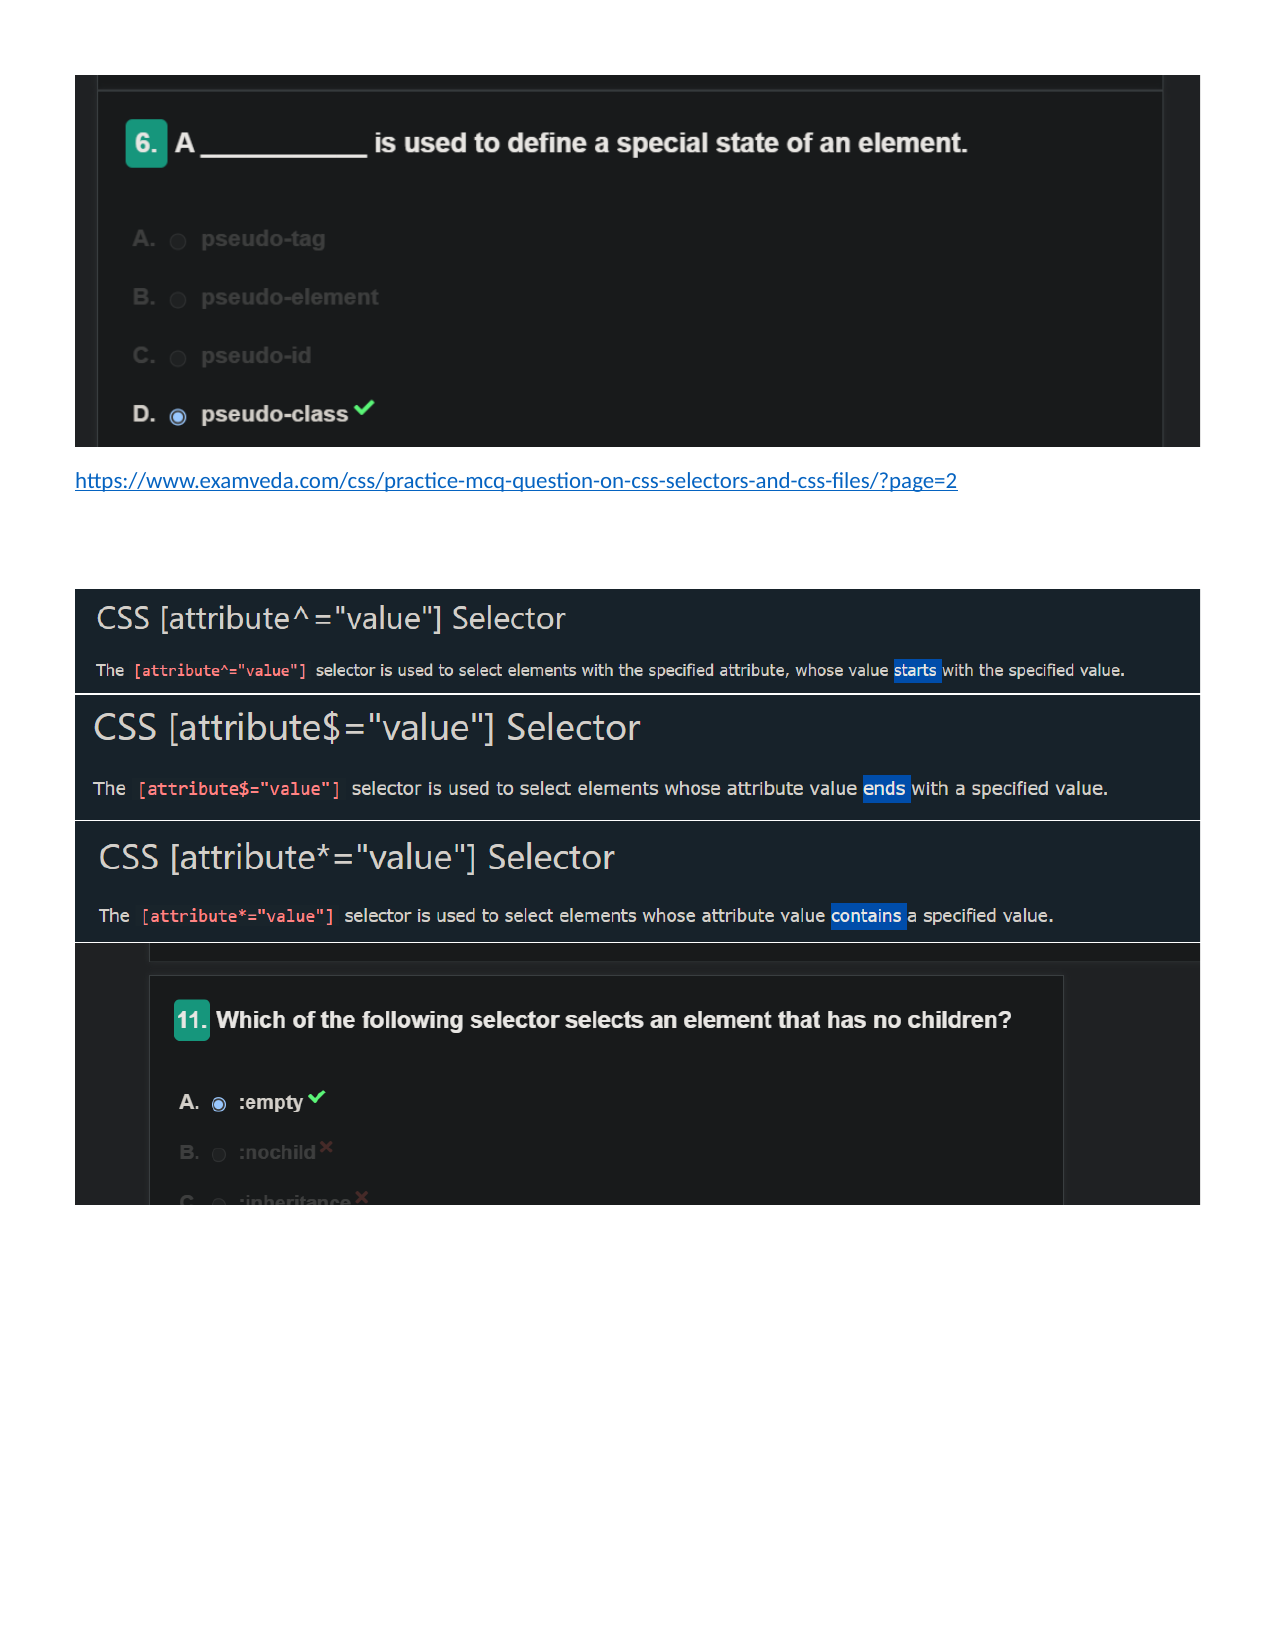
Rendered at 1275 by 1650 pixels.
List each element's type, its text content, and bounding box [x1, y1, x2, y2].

picture [75, 821, 1200, 942]
picture [75, 75, 1200, 447]
picture [75, 943, 1200, 1205]
text https://www.examveda.com/css/practice-mcq-question-on-css-selectors-and-css-files/?page=2 [75, 466, 1200, 494]
picture [75, 695, 1200, 820]
picture [75, 589, 1200, 693]
